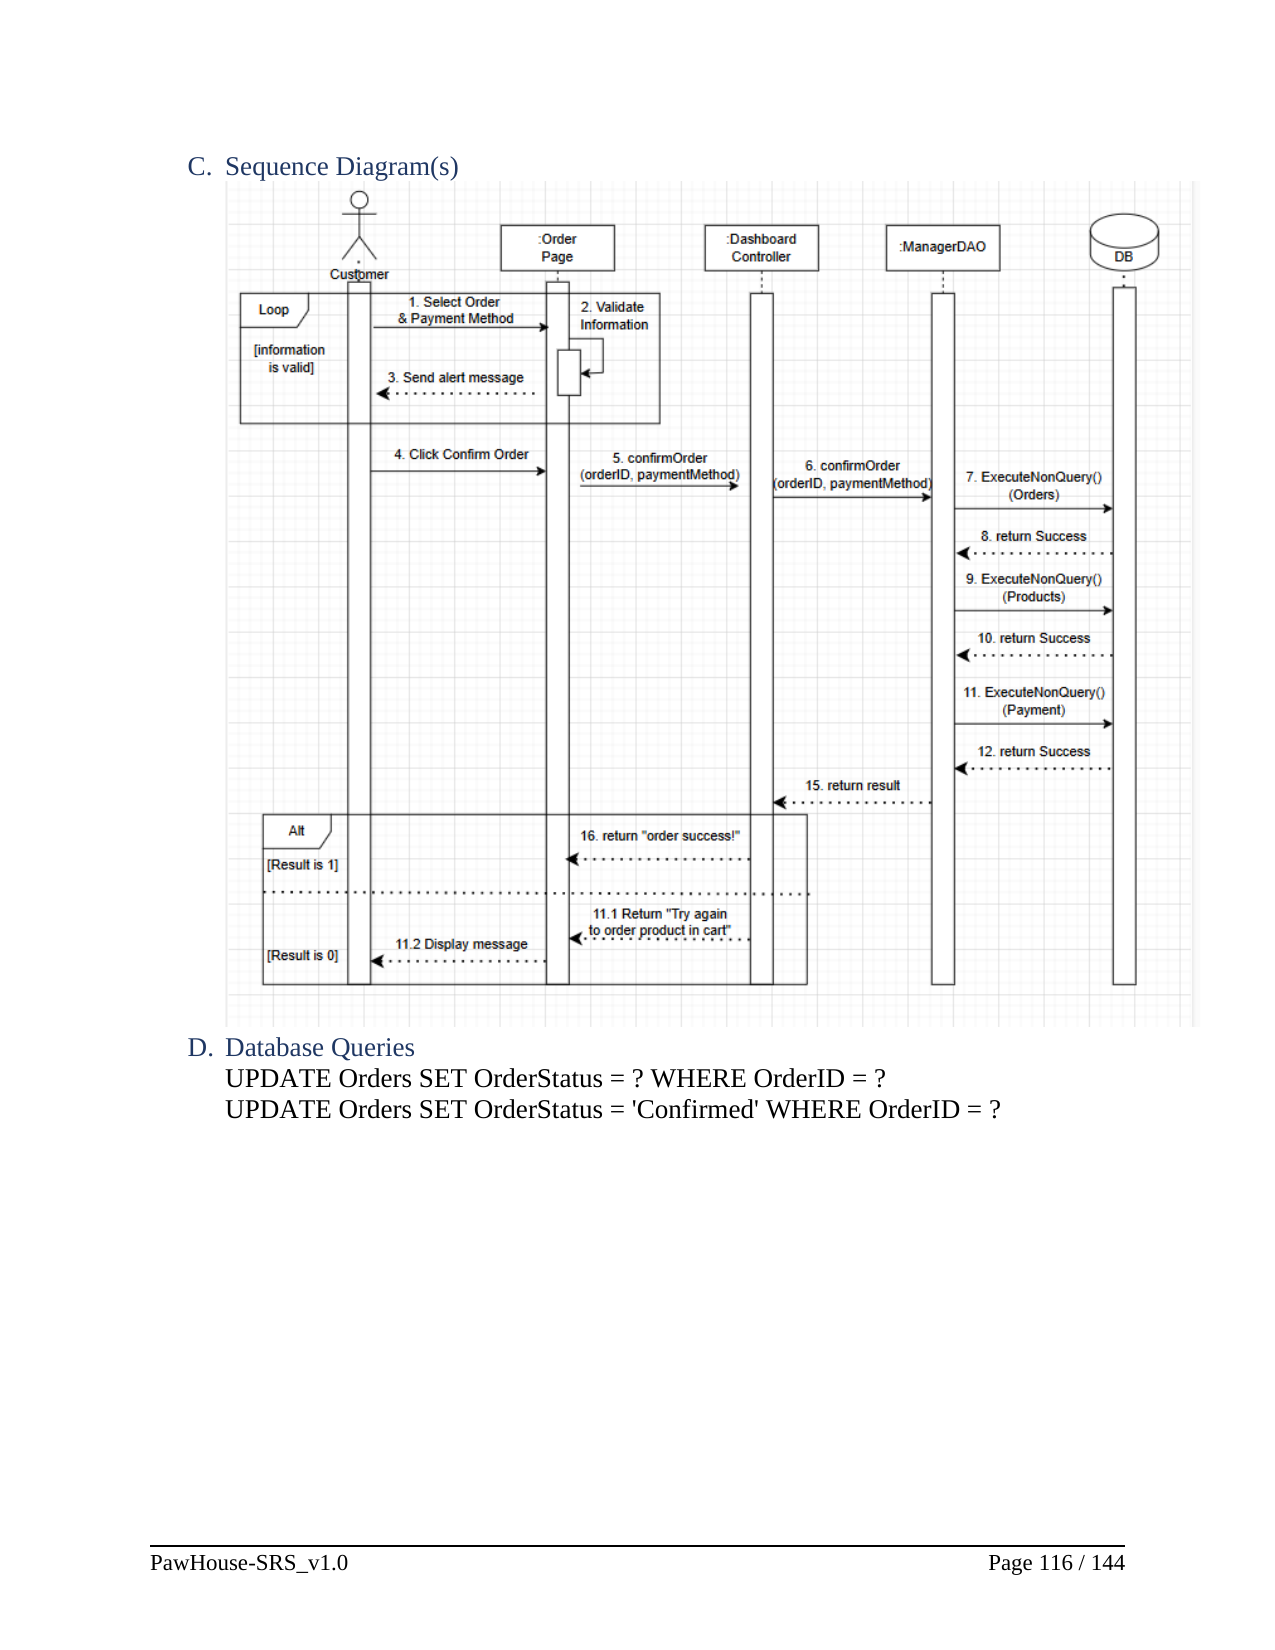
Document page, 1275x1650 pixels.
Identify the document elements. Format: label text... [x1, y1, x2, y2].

subtitle Sequence Diagram(s) [187, 150, 1125, 181]
subtitle Database Queries [187, 1031, 1125, 1062]
text UPDATE Orders SET OrderStatus = 'Confirmed' WHERE OrderID = ? [225, 1093, 1125, 1124]
text UPDATE Orders SET OrderStatus = ? WHERE OrderID = ? [225, 1062, 1125, 1093]
picture [225, 181, 1200, 1027]
